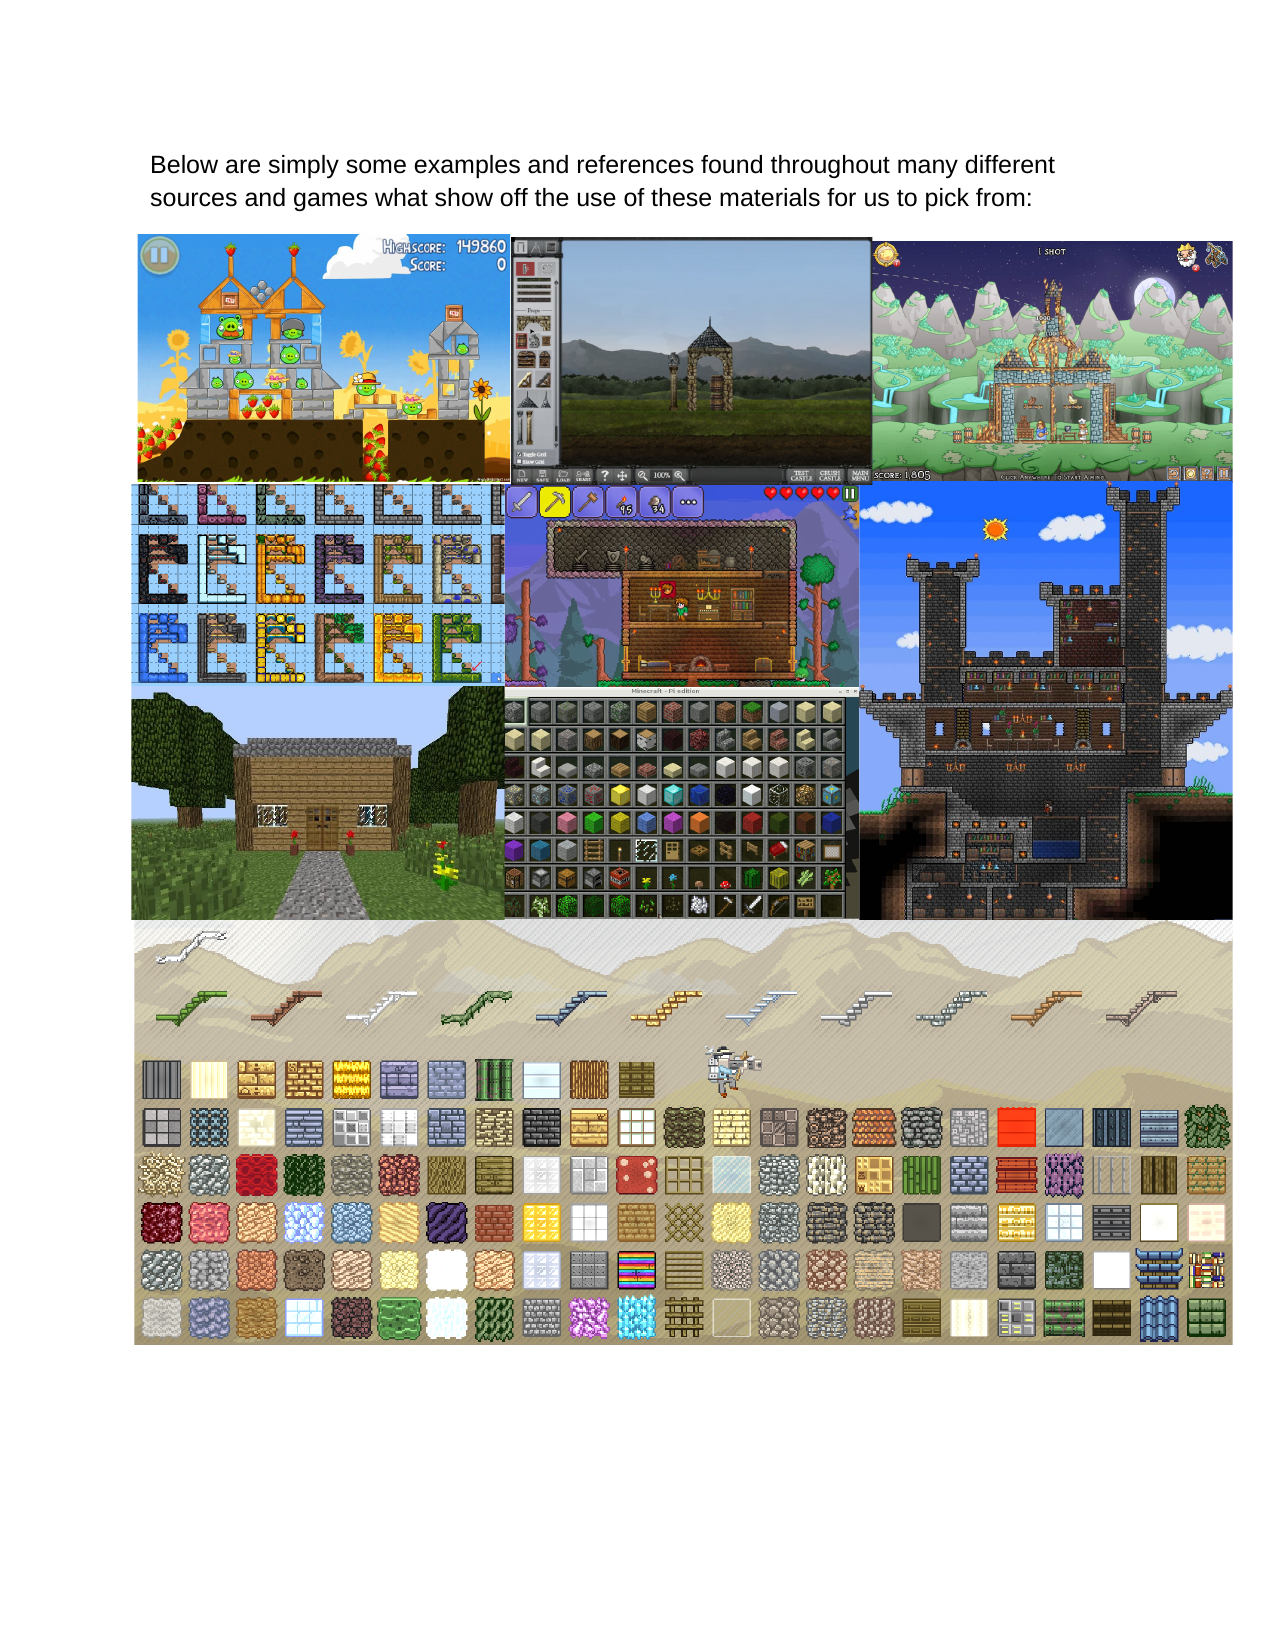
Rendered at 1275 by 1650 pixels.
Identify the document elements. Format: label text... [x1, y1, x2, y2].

picture [131, 234, 1233, 1345]
text Below are simply some examples and references found throughout many different sources and games what show off the use of these materials for us to pick from: [150, 150, 1125, 212]
